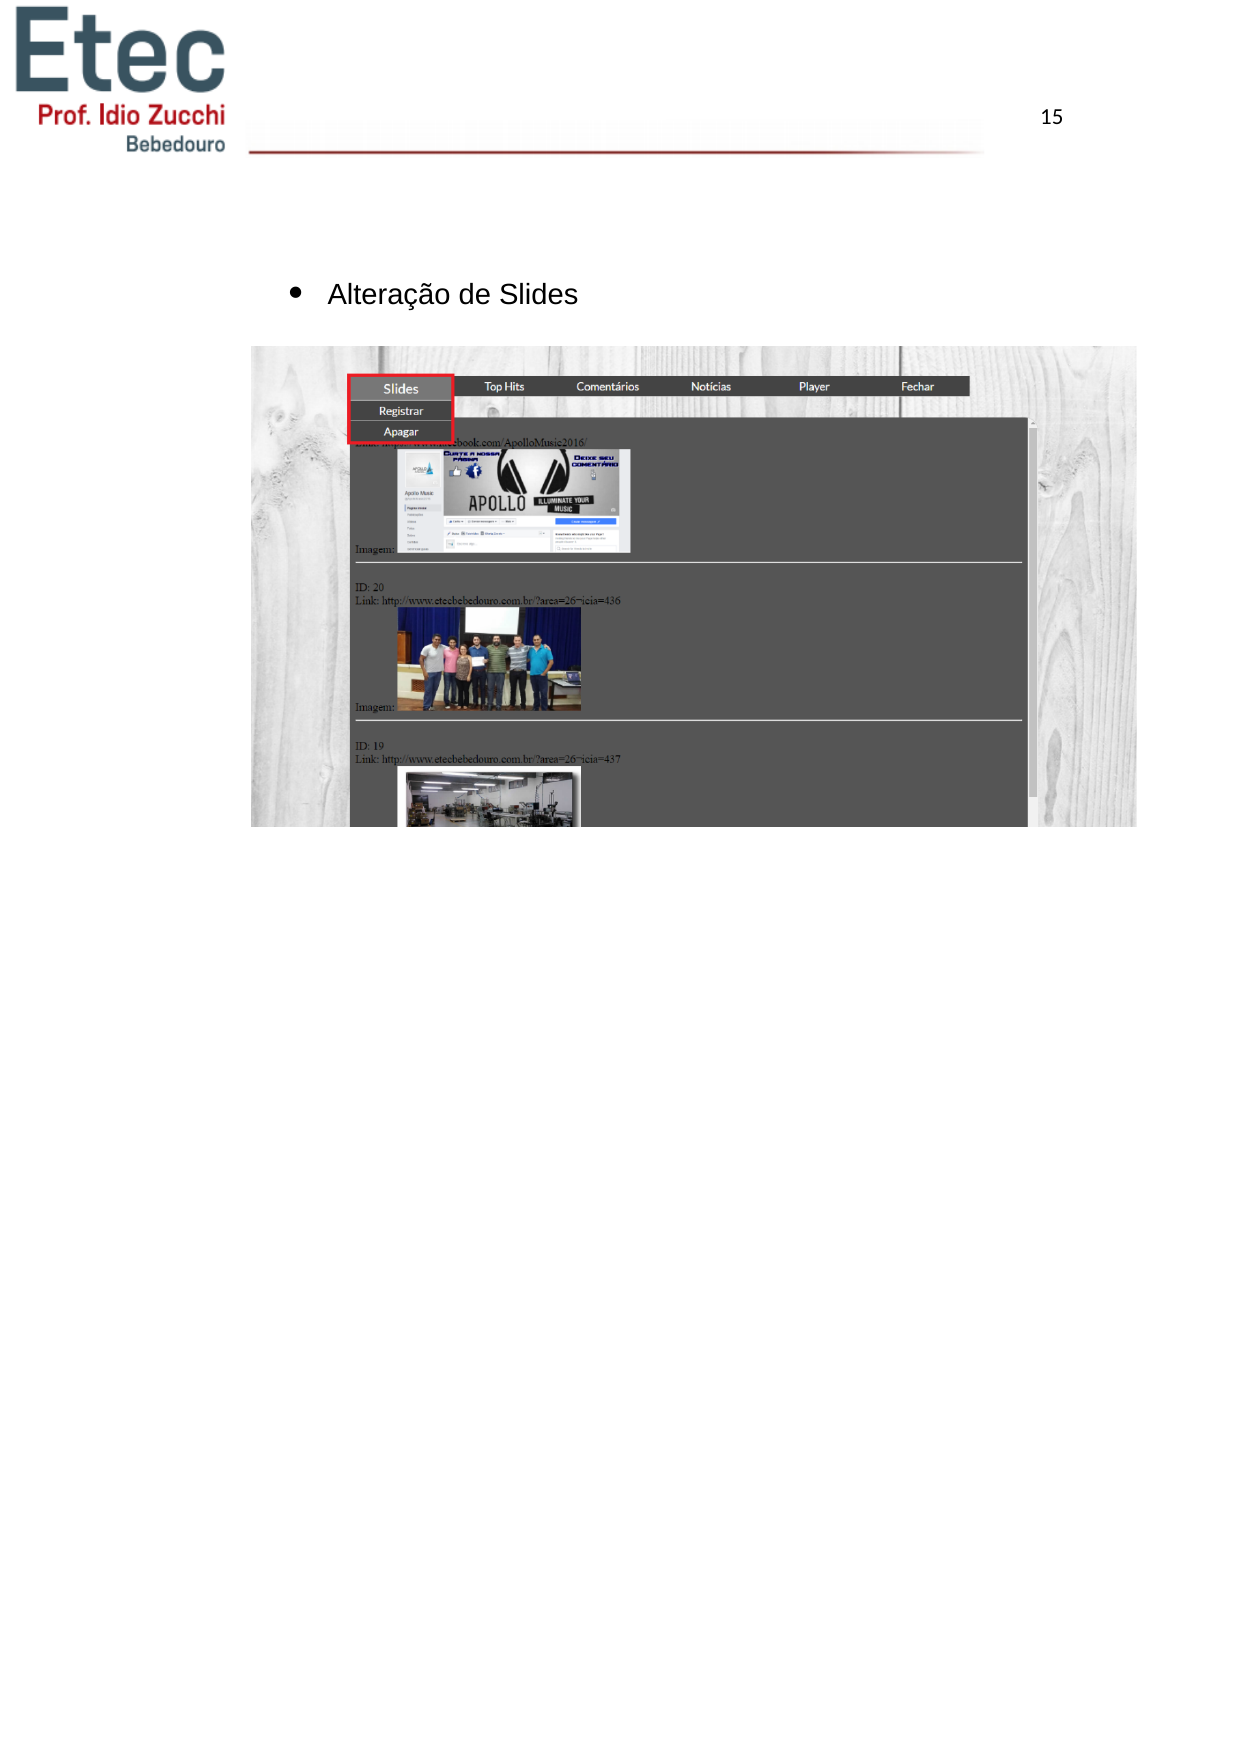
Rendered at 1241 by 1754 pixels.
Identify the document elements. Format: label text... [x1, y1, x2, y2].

picture [0, 3, 985, 157]
picture [251, 346, 1137, 827]
list Alteração de Slides [290, 277, 1063, 312]
